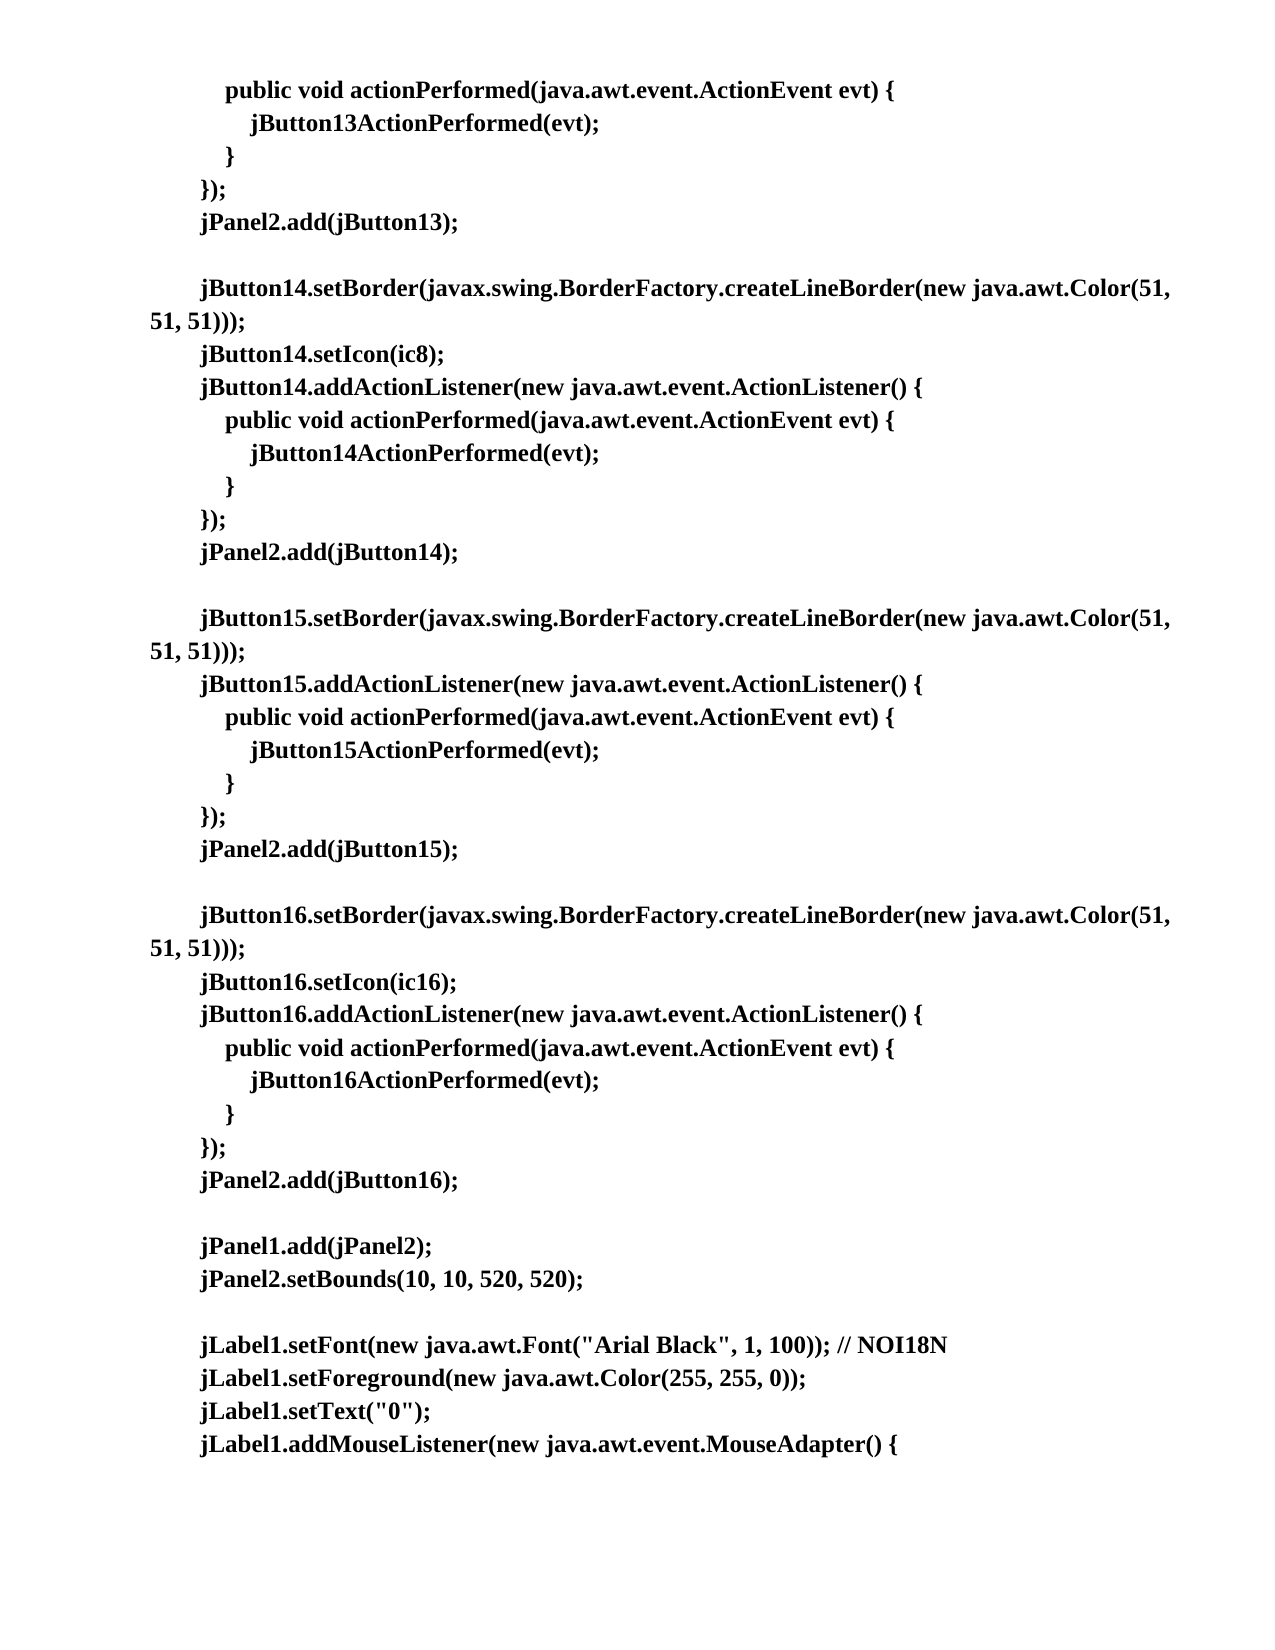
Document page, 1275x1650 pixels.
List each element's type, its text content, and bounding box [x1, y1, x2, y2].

text jPanel2.add(jButton14); [150, 537, 1200, 566]
text } [150, 1099, 1200, 1127]
text jPanel1.add(jPanel2); [150, 1231, 1200, 1259]
text jButton14.setBorder(javax.swing.BorderFactory.createLineBorder(new java.awt.Color(51, 51, 51))); [150, 273, 1200, 335]
text jButton14.addActionListener(new java.awt.event.ActionListener() { [150, 372, 1200, 401]
text jButton15.setBorder(javax.swing.BorderFactory.createLineBorder(new java.awt.Color(51, 51, 51))); [150, 603, 1200, 665]
text jLabel1.setFont(new java.awt.Font("Arial Black", 1, 100)); // NOI18N [150, 1330, 1200, 1358]
text } [150, 768, 1200, 797]
text }); [150, 801, 1200, 830]
text jPanel2.add(jButton13); [150, 207, 1200, 236]
text }); [150, 174, 1200, 203]
text } [150, 471, 1200, 500]
text jLabel1.setText("0"); [150, 1396, 1200, 1424]
text }); [150, 1132, 1200, 1160]
text jLabel1.addMouseListener(new java.awt.event.MouseAdapter() { [150, 1429, 1200, 1458]
text public void actionPerformed(java.awt.event.ActionEvent evt) { [150, 405, 1200, 434]
text jButton16ActionPerformed(evt); [150, 1066, 1200, 1094]
text public void actionPerformed(java.awt.event.ActionEvent evt) { [150, 75, 1200, 104]
text }); [150, 504, 1200, 533]
text jPanel2.add(jButton16); [150, 1165, 1200, 1193]
text jLabel1.setForeground(new java.awt.Color(255, 255, 0)); [150, 1363, 1200, 1392]
text jButton14.setIcon(ic8); [150, 339, 1200, 368]
text jButton13ActionPerformed(evt); [150, 108, 1200, 137]
text jButton16.setIcon(ic16); [150, 967, 1200, 995]
text jButton16.addActionListener(new java.awt.event.ActionListener() { [150, 999, 1200, 1028]
text jButton16.setBorder(javax.swing.BorderFactory.createLineBorder(new java.awt.Color(51, 51, 51))); [150, 901, 1200, 962]
text public void actionPerformed(java.awt.event.ActionEvent evt) { [150, 1033, 1200, 1061]
text } [150, 141, 1200, 170]
text jPanel2.setBounds(10, 10, 520, 520); [150, 1264, 1200, 1292]
text jButton14ActionPerformed(evt); [150, 438, 1200, 467]
text public void actionPerformed(java.awt.event.ActionEvent evt) { [150, 702, 1200, 731]
text jButton15ActionPerformed(evt); [150, 735, 1200, 764]
text jPanel2.add(jButton15); [150, 834, 1200, 863]
text jButton15.addActionListener(new java.awt.event.ActionListener() { [150, 669, 1200, 698]
